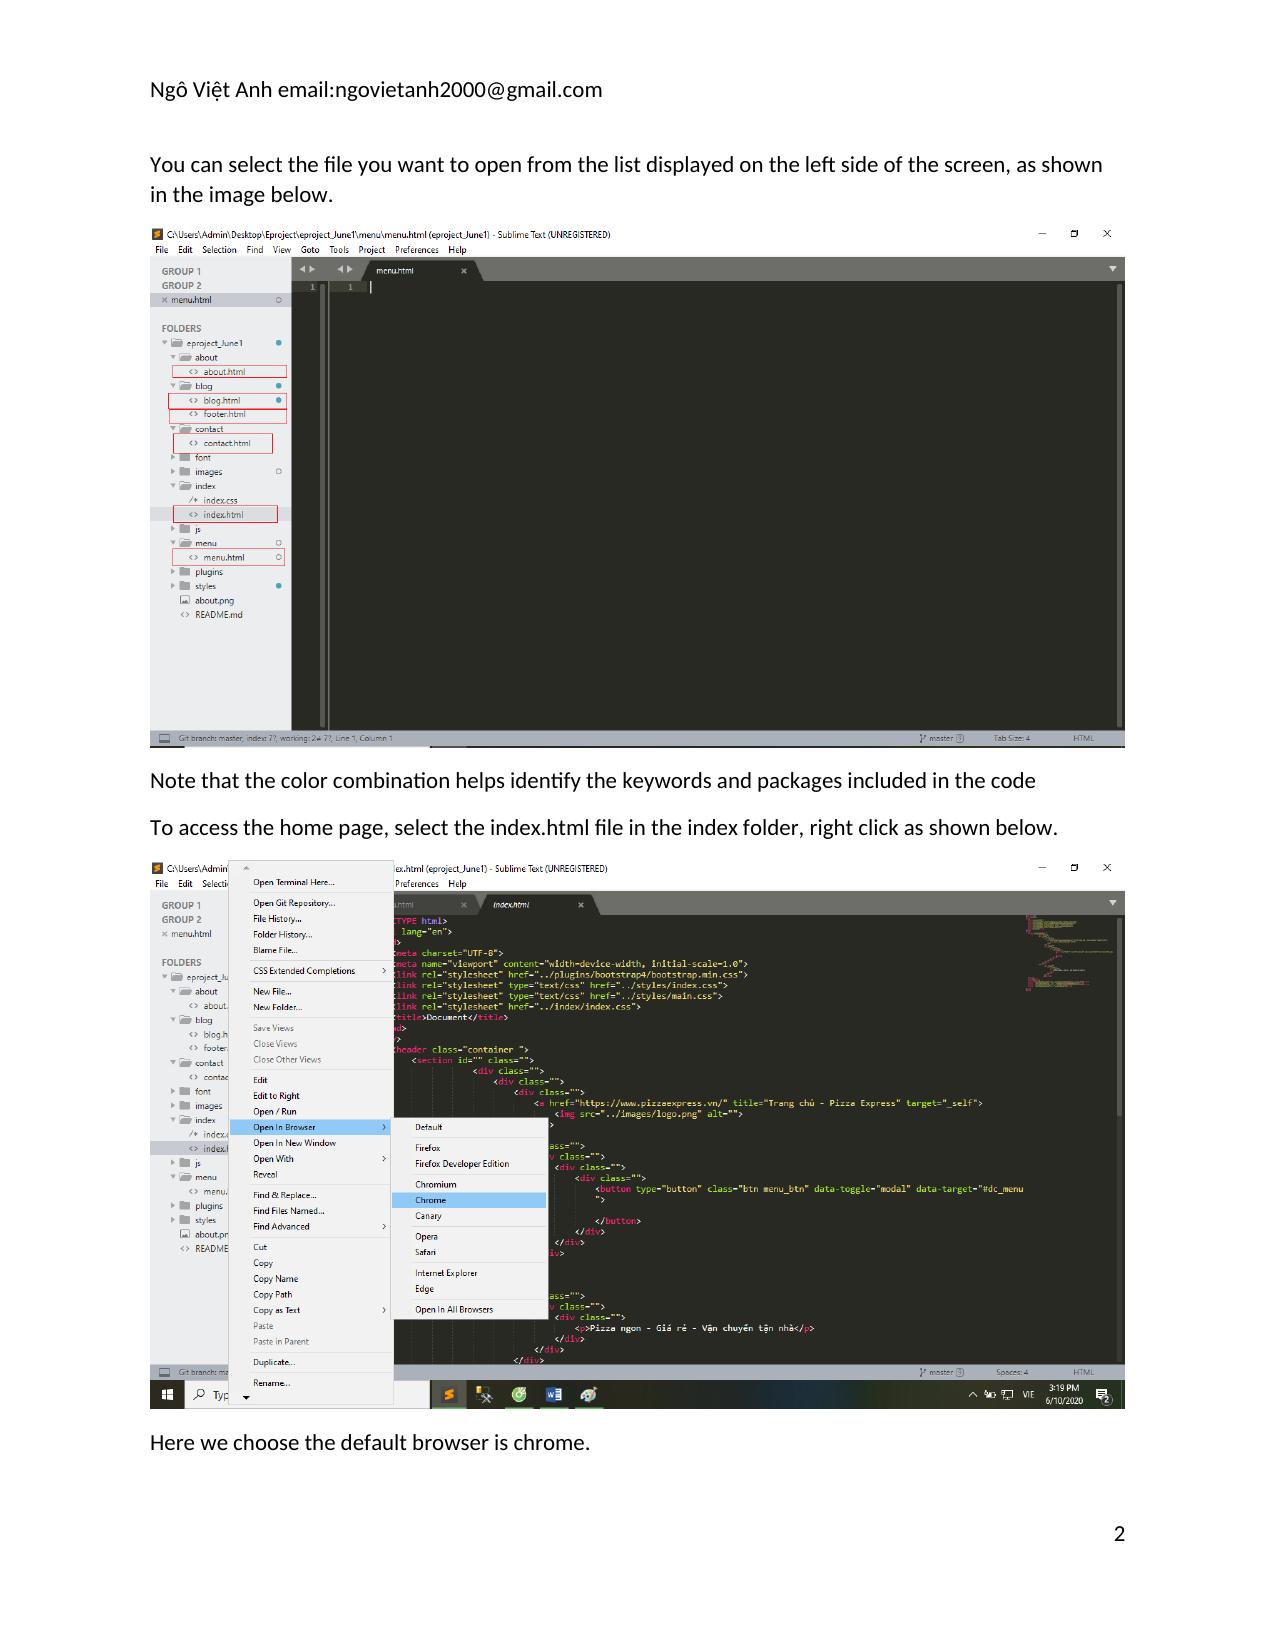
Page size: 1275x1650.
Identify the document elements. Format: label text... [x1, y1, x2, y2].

picture [150, 860, 1125, 1410]
text Here we choose the default browser is chrome. [150, 1428, 1125, 1456]
text To access the home page, select the index.html file in the index folder, right click as shown below. [150, 813, 1125, 842]
text Note that the color combination helps identify the keywords and packages included in the code [150, 767, 1125, 795]
picture [150, 227, 1125, 748]
text You can select the file you want to open from the list displayed on the left side of the screen, as shown in the image below. [150, 150, 1125, 208]
